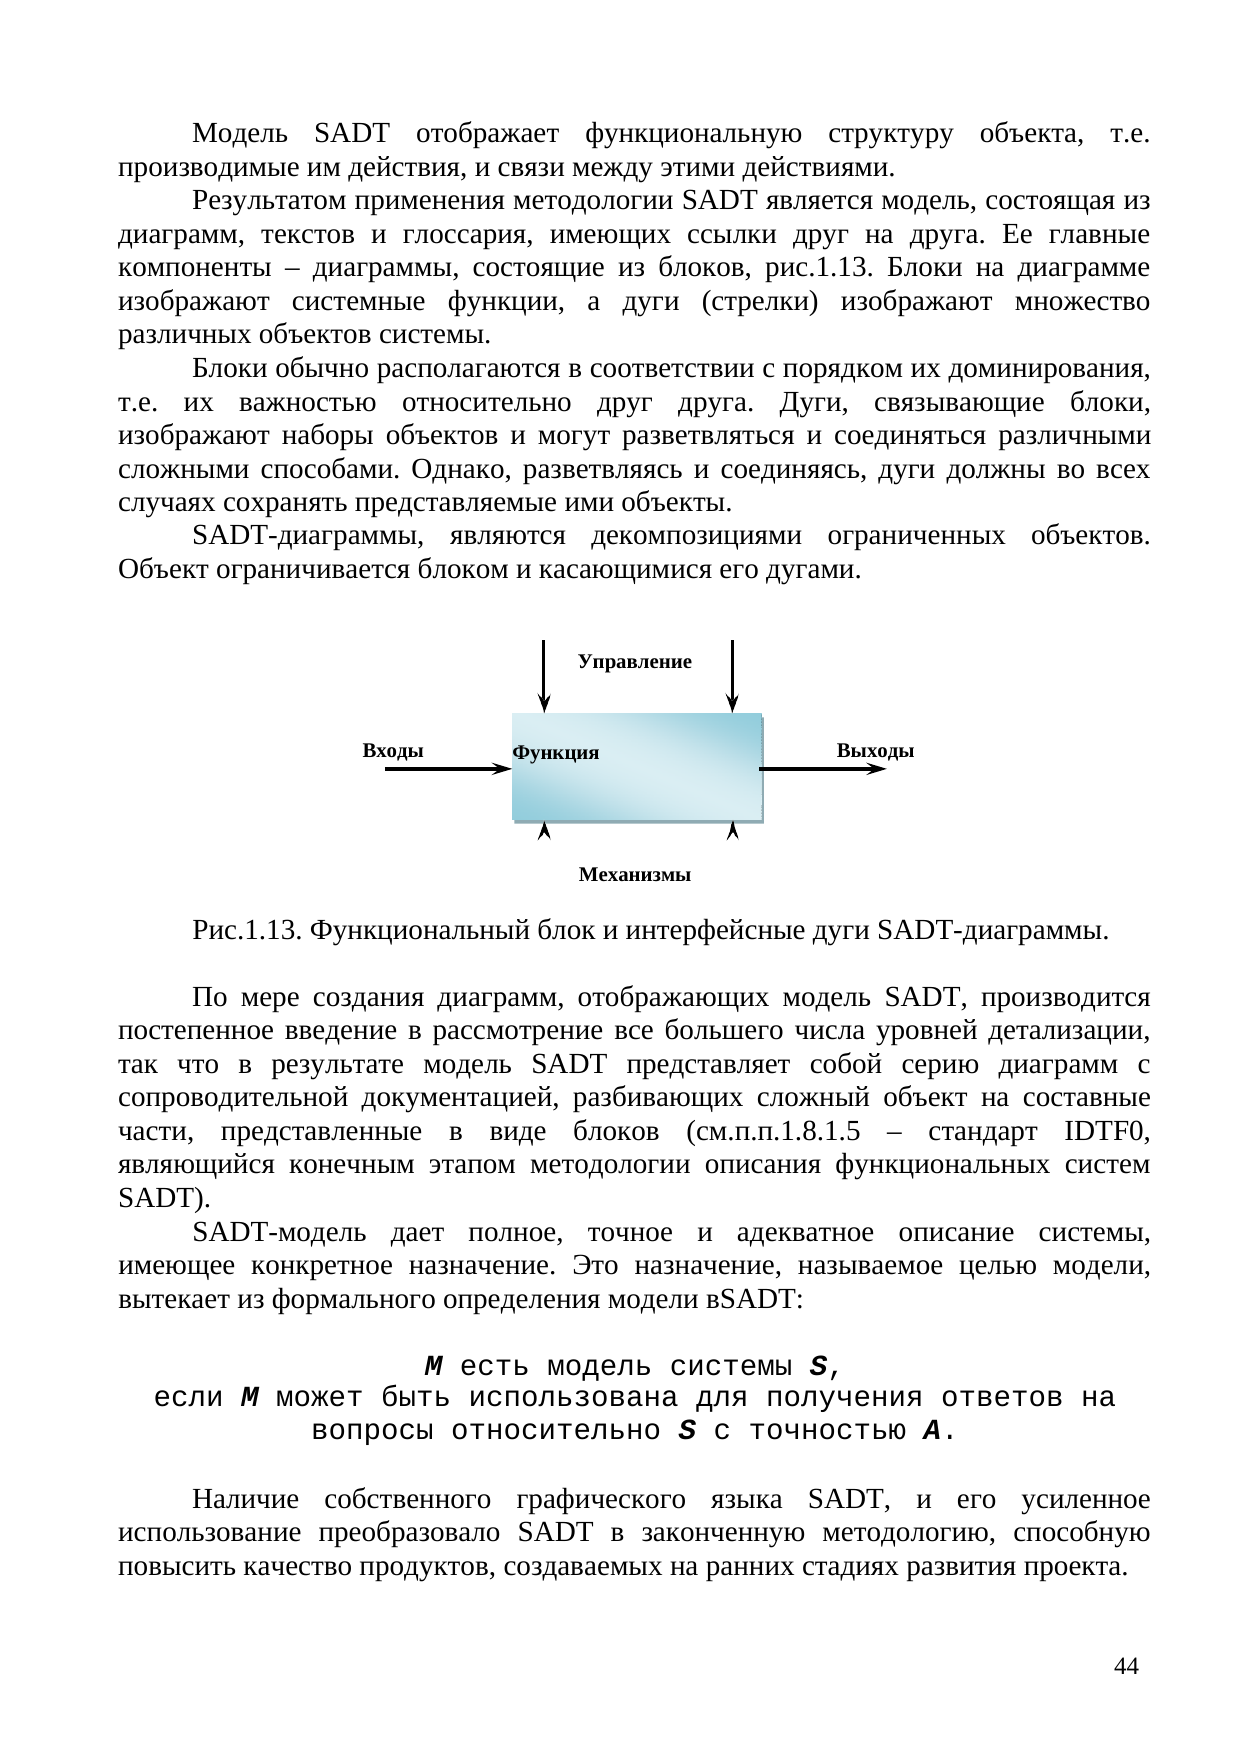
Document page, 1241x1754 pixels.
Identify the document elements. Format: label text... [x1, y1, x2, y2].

text Результатом применения методологии SADT является модель, состоящая из диаграмм, текстов и глоссария, имеющих ссылки друг на друга. Ее главные компоненты – диаграммы, состоящие из блоков, рис.1.13. Блоки на диаграмме изображают системные функции, а дуги (стрелки) изображают множество различных объектов системы. [118, 182, 1152, 350]
text Рис.1.13. Функциональный блок и интерфейсные дуги SADT-диаграммы. [192, 912, 1176, 945]
text Модель SADT отображает функциональную структуру объекта, т.е. производимые им действия, и связи между этими действиями. [118, 115, 1152, 182]
text SADT-диаграммы, являются декомпозициями ограниченных объектов. [192, 518, 1176, 551]
text Наличие собственного графического языка SADT, и его усиленное использование преобразовало SADT в законченную методологию, способную повысить качество продуктов, создаваемых на ранних стадиях развития проекта. [118, 1481, 1152, 1581]
picture [512, 692, 762, 841]
text Объект ограничивается блоком и касающимися его дугами. [118, 551, 1176, 585]
text если М может быть использована для получения ответов на вопросы относительно S с точностью А. [116, 1382, 1153, 1448]
text Блоки обычно располагаются в соответствии с порядком их доминирования, т.е. их важностью относительно друг друга. Дуги, связывающие блоки, изображают наборы объектов и могут разветвляться и соединяться различными сложными способами. Однако, разветвляясь и соединяясь, дуги должны во всех случаях сохранять представляемые ими объекты. [118, 350, 1152, 518]
text М есть модель системы S, [424, 1349, 1176, 1382]
text SADT-модель дает полное, точное и адекватное описание системы, имеющее конкретное назначение. Это назначение, называемое целью модели, вытекает из формального определения модели вSADT: [118, 1214, 1152, 1314]
text По мере создания диаграмм, отображающих модель SADT, производится постепенное введение в рассмотрение все большего числа уровней детализации, так что в результате модель SADT представляет собой серию диаграмм с сопроводительной документацией, разбивающих сложный объект на составные части, представленные в виде блоков (см.п.п.1.8.1.5 – стандарт IDTF0, являющийся конечным этапом методологии описания функциональных систем SADT). [118, 979, 1152, 1214]
